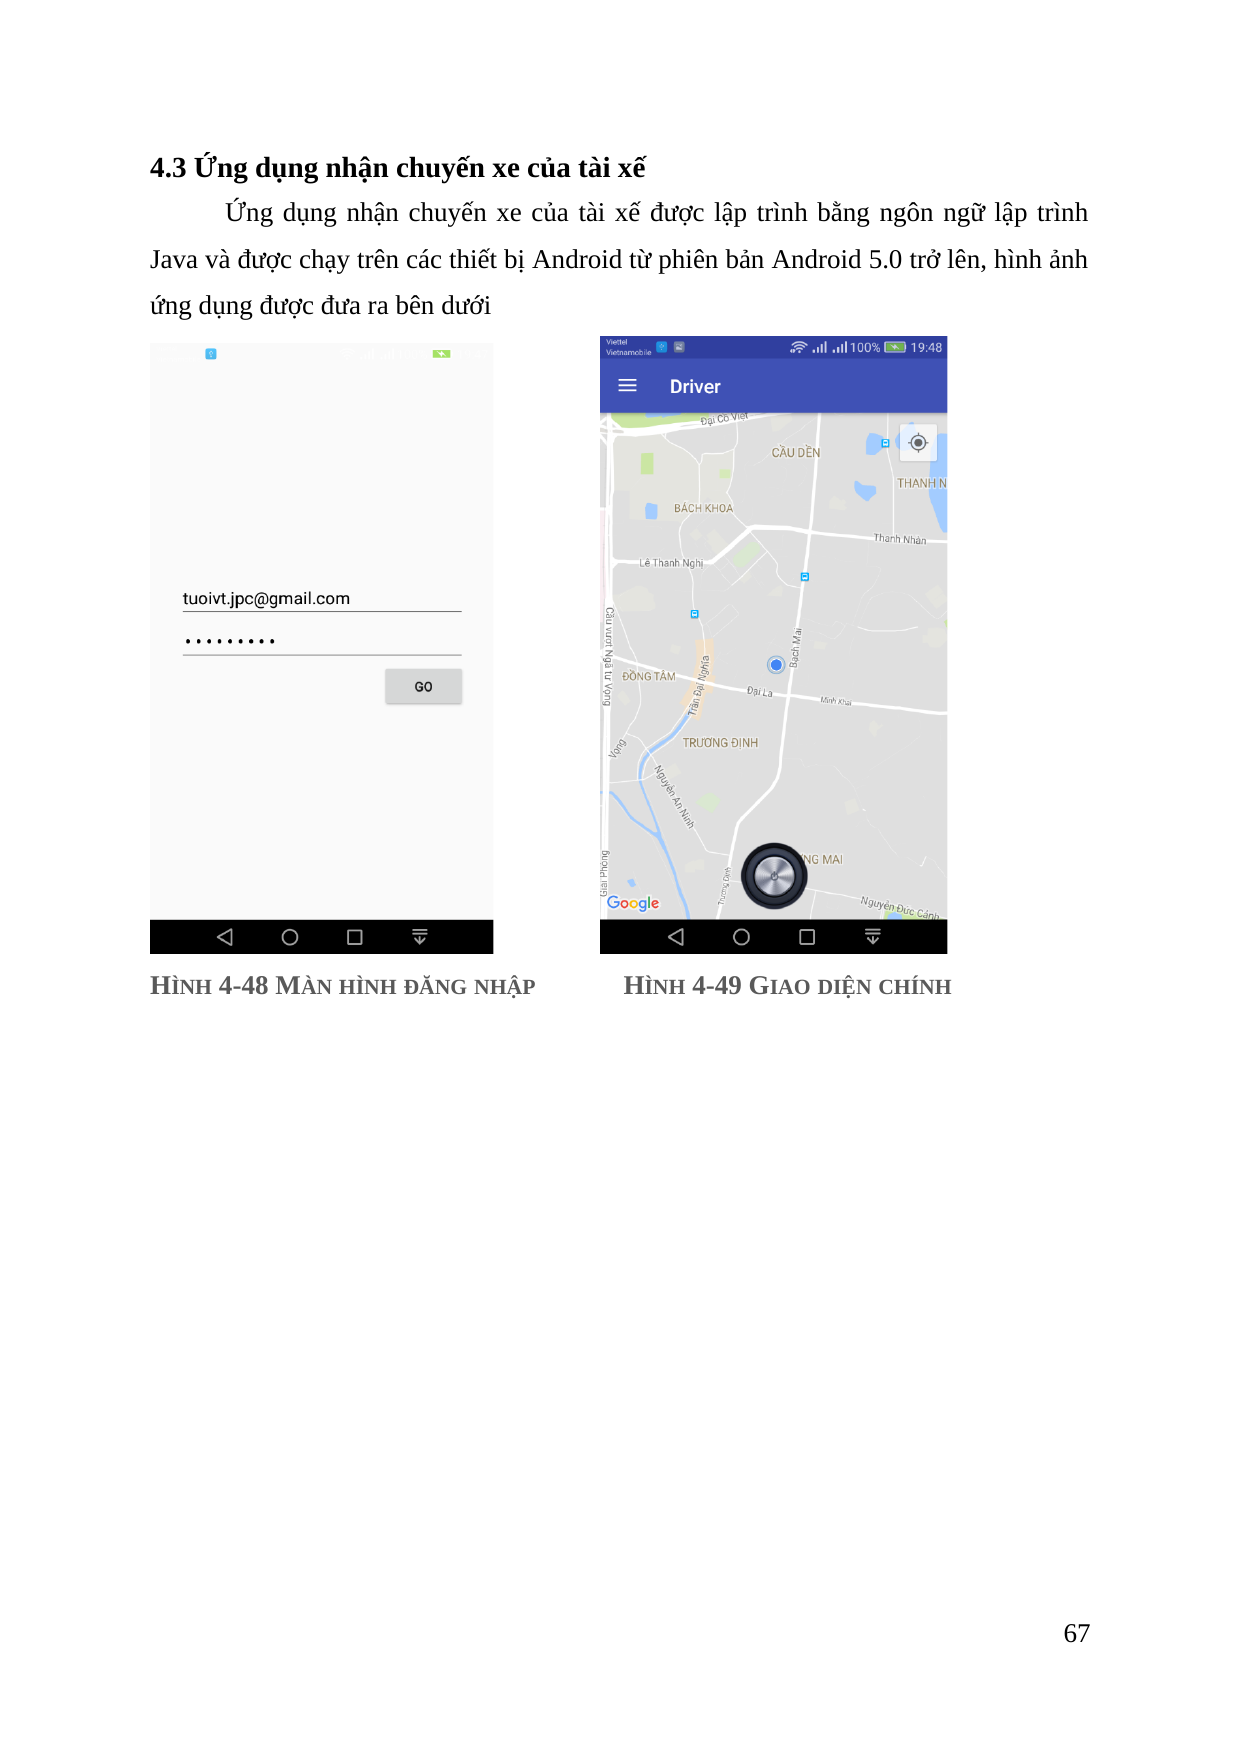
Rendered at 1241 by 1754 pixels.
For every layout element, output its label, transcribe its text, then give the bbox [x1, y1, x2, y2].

picture [600, 336, 948, 954]
text Ứng dụng nhận chuyến xe của tài xế được lập trình bằng ngôn ngữ lập trình Java và được chạy trên các thiết bị Android từ phiên bản Android 5.0 trở lên, hình ảnh ứng dụng được đưa ra bên dưới [150, 196, 1090, 321]
picture [150, 343, 494, 954]
subtitle 4.3 Ứng dụng nhận chuyến xe của tài xế [150, 150, 1090, 183]
